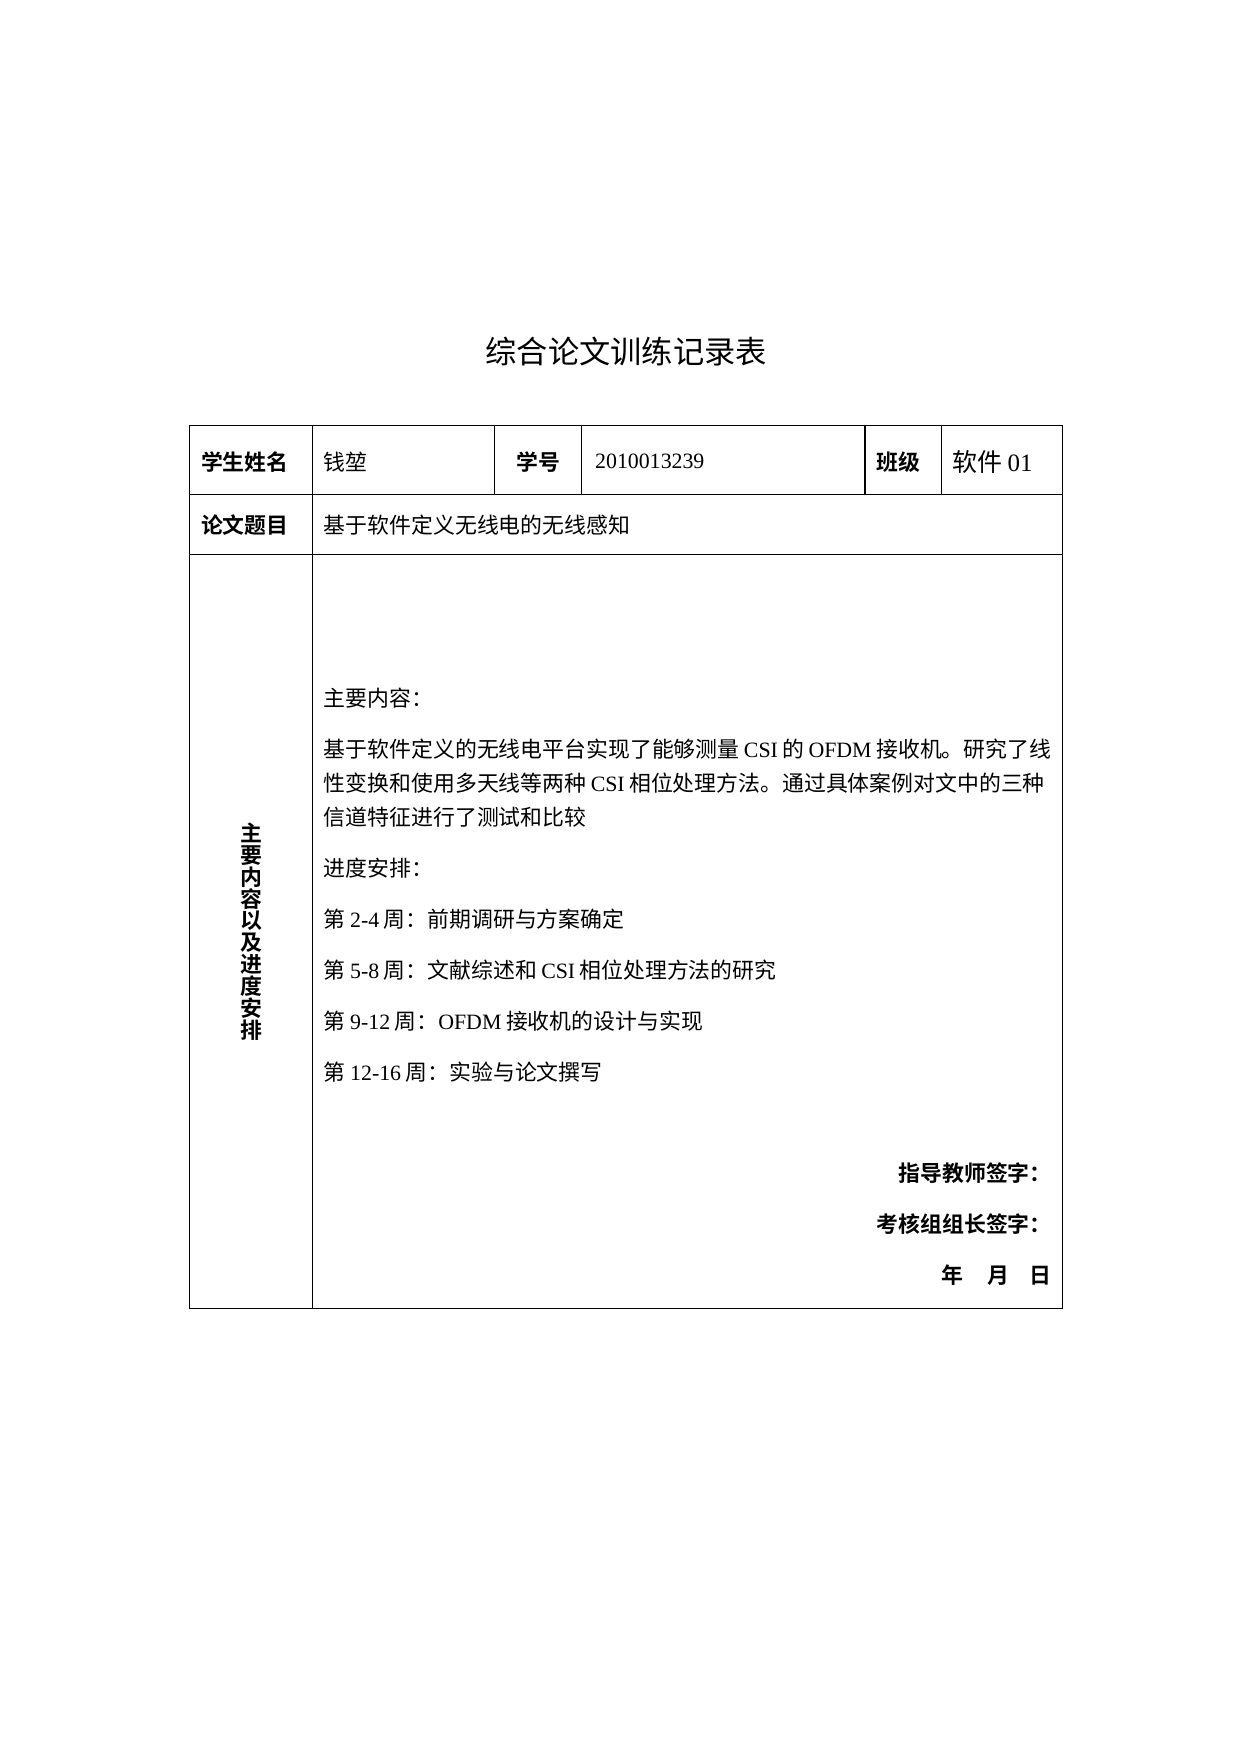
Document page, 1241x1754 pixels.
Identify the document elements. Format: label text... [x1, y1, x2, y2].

table_header 班级 [866, 426, 941, 494]
table_cell 主要内容： 基于软件定义的无线电平台实现了能够测量CSI的OFDM接收机。研究了线性变换和使用多天线等两种CSI相位处理方法。通过具体案例对文中的三种信道特征进行了测试和比较 进度安排： 第2-4周：前期调研与方案确定 第5-8周：文献综述和CSI相位处理方法的研究 第9-12周：OFDM接收机的设计与实现 第12-16周：实验与论文撰写 指导教师签字： 考核组组长签字： 年 月 日 [313, 555, 1062, 1308]
table_cell 主要内容以及进度安排 [190, 555, 312, 1308]
table_header 2010013239 [582, 426, 864, 494]
table_header 软件01 [942, 426, 1062, 494]
table_cell 论文题目 [190, 495, 312, 553]
text 综合论文训练记录表 [189, 316, 1063, 384]
table_header 学号 [495, 426, 581, 494]
table_header 钱堃 [313, 426, 494, 494]
table_header 学生姓名 [190, 426, 312, 494]
table_cell 基于软件定义无线电的无线感知 [313, 495, 1062, 553]
